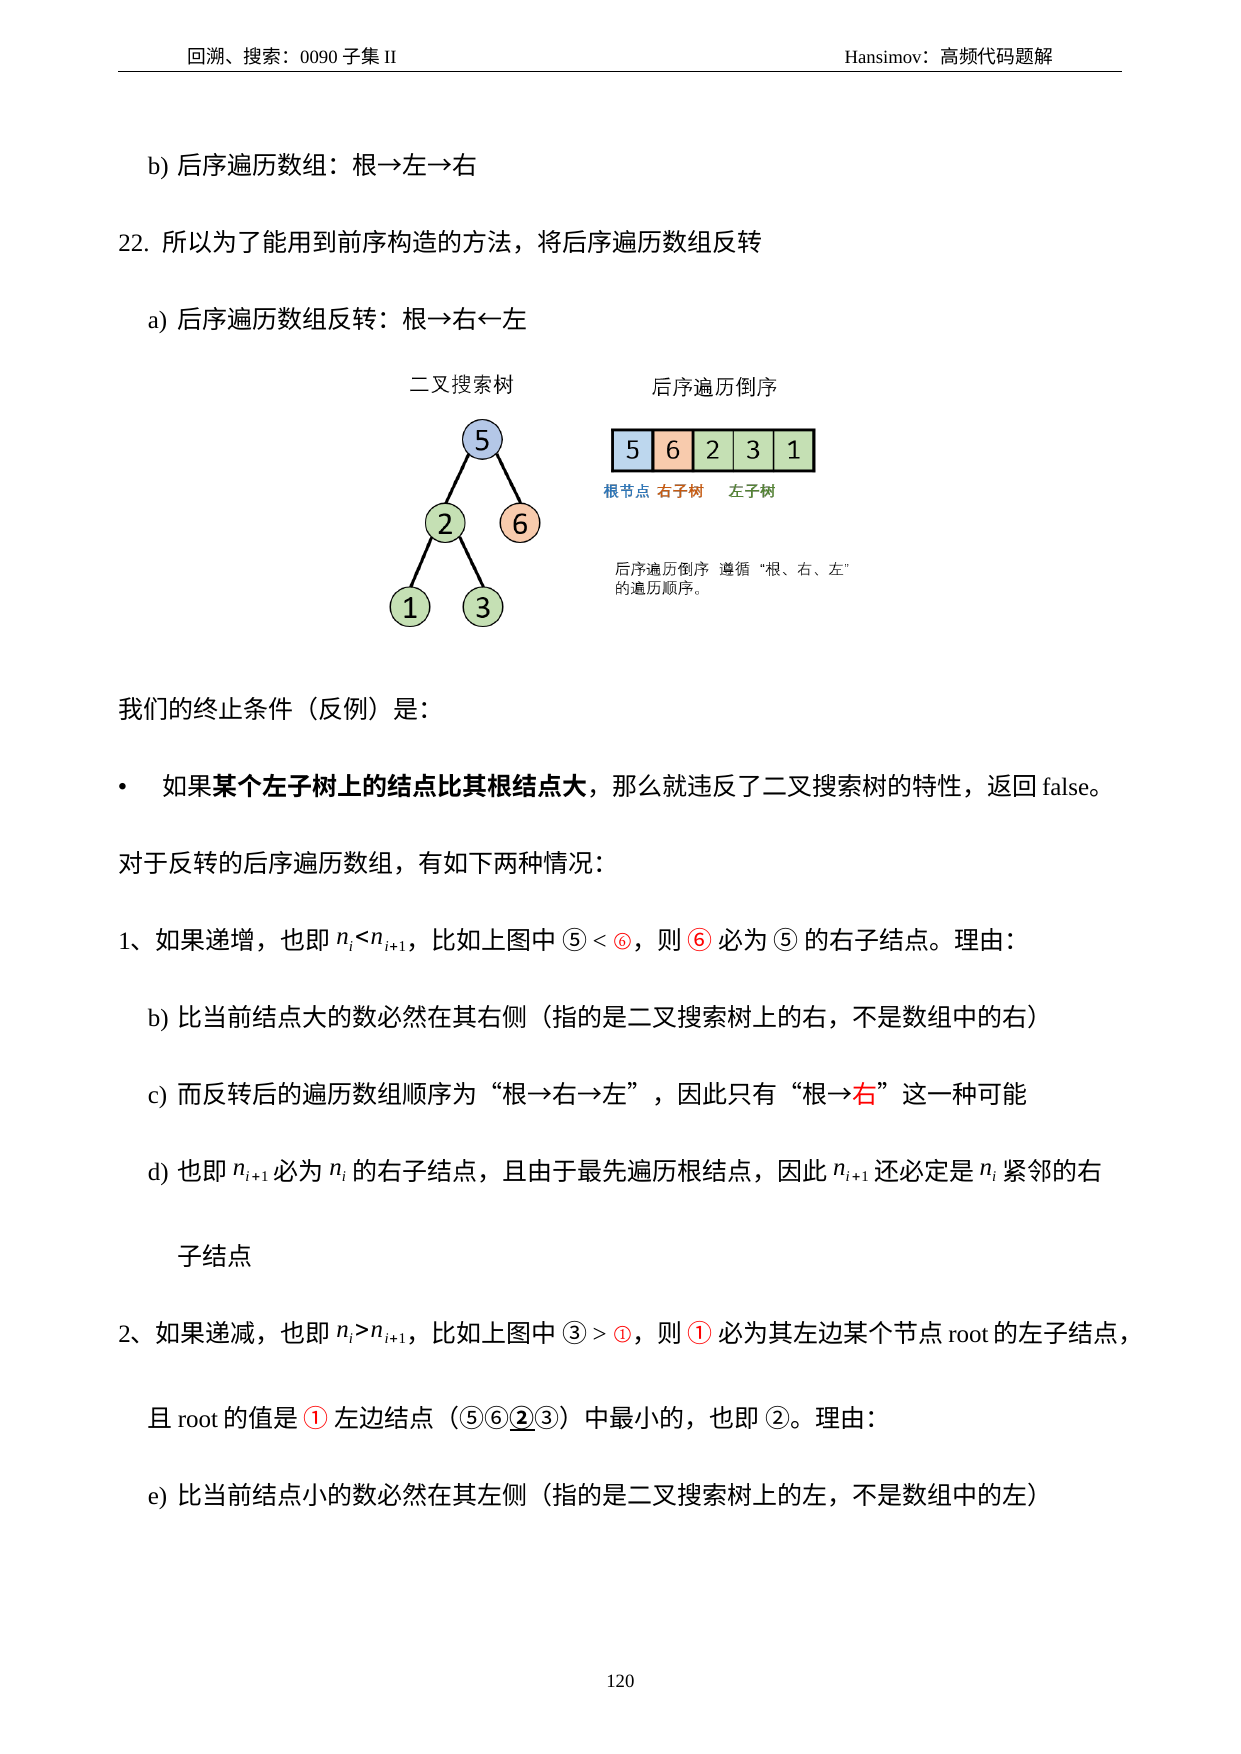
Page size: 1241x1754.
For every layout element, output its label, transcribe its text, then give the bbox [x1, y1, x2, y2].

picture [383, 360, 857, 643]
list 所以为了能用到前序构造的方法，将后序遍历数组反转 [118, 207, 1122, 275]
list 比当前结点大的数必然在其右侧（指的是二叉搜索树上的右，不是数组中的右） [148, 982, 1122, 1049]
text 如果某个左子树上的结点比其根结点大，那么就违反了二叉搜索树的特性，返回false。 [118, 751, 1122, 818]
list 而反转后的遍历数组顺序为“根→右→左”，因此只有“根→右”这一种可能 [148, 1058, 1122, 1126]
list 2、如果递减，也即 ，比如上图中 ③ > ①，则 ① 必为其左边某个节点root的左子结点，且root的值是 ① 左边结点（⑤⑥②③）中最小的，也即 ②。理由： [118, 1297, 1122, 1450]
list 1、如果递增，也即 ，比如上图中 ⑤ < ⑥，则 ⑥ 必为 ⑤ 的右子结点。理由： [118, 904, 1122, 972]
list 后序遍历数组反转：根→右←左 [148, 284, 1122, 352]
list 我们的终止条件（反例）是： [118, 674, 1122, 742]
list 比当前结点小的数必然在其左侧（指的是二叉搜索树上的左，不是数组中的左） [148, 1459, 1122, 1527]
list 也即 必为 的右子结点，且由于最先遍历根结点，因此 还必定是 紧邻的右子结点 [148, 1136, 1122, 1288]
list 对于反转的后序遍历数组，有如下两种情况： [118, 828, 1122, 896]
list 后序遍历数组：根→左→右 [148, 130, 1122, 198]
